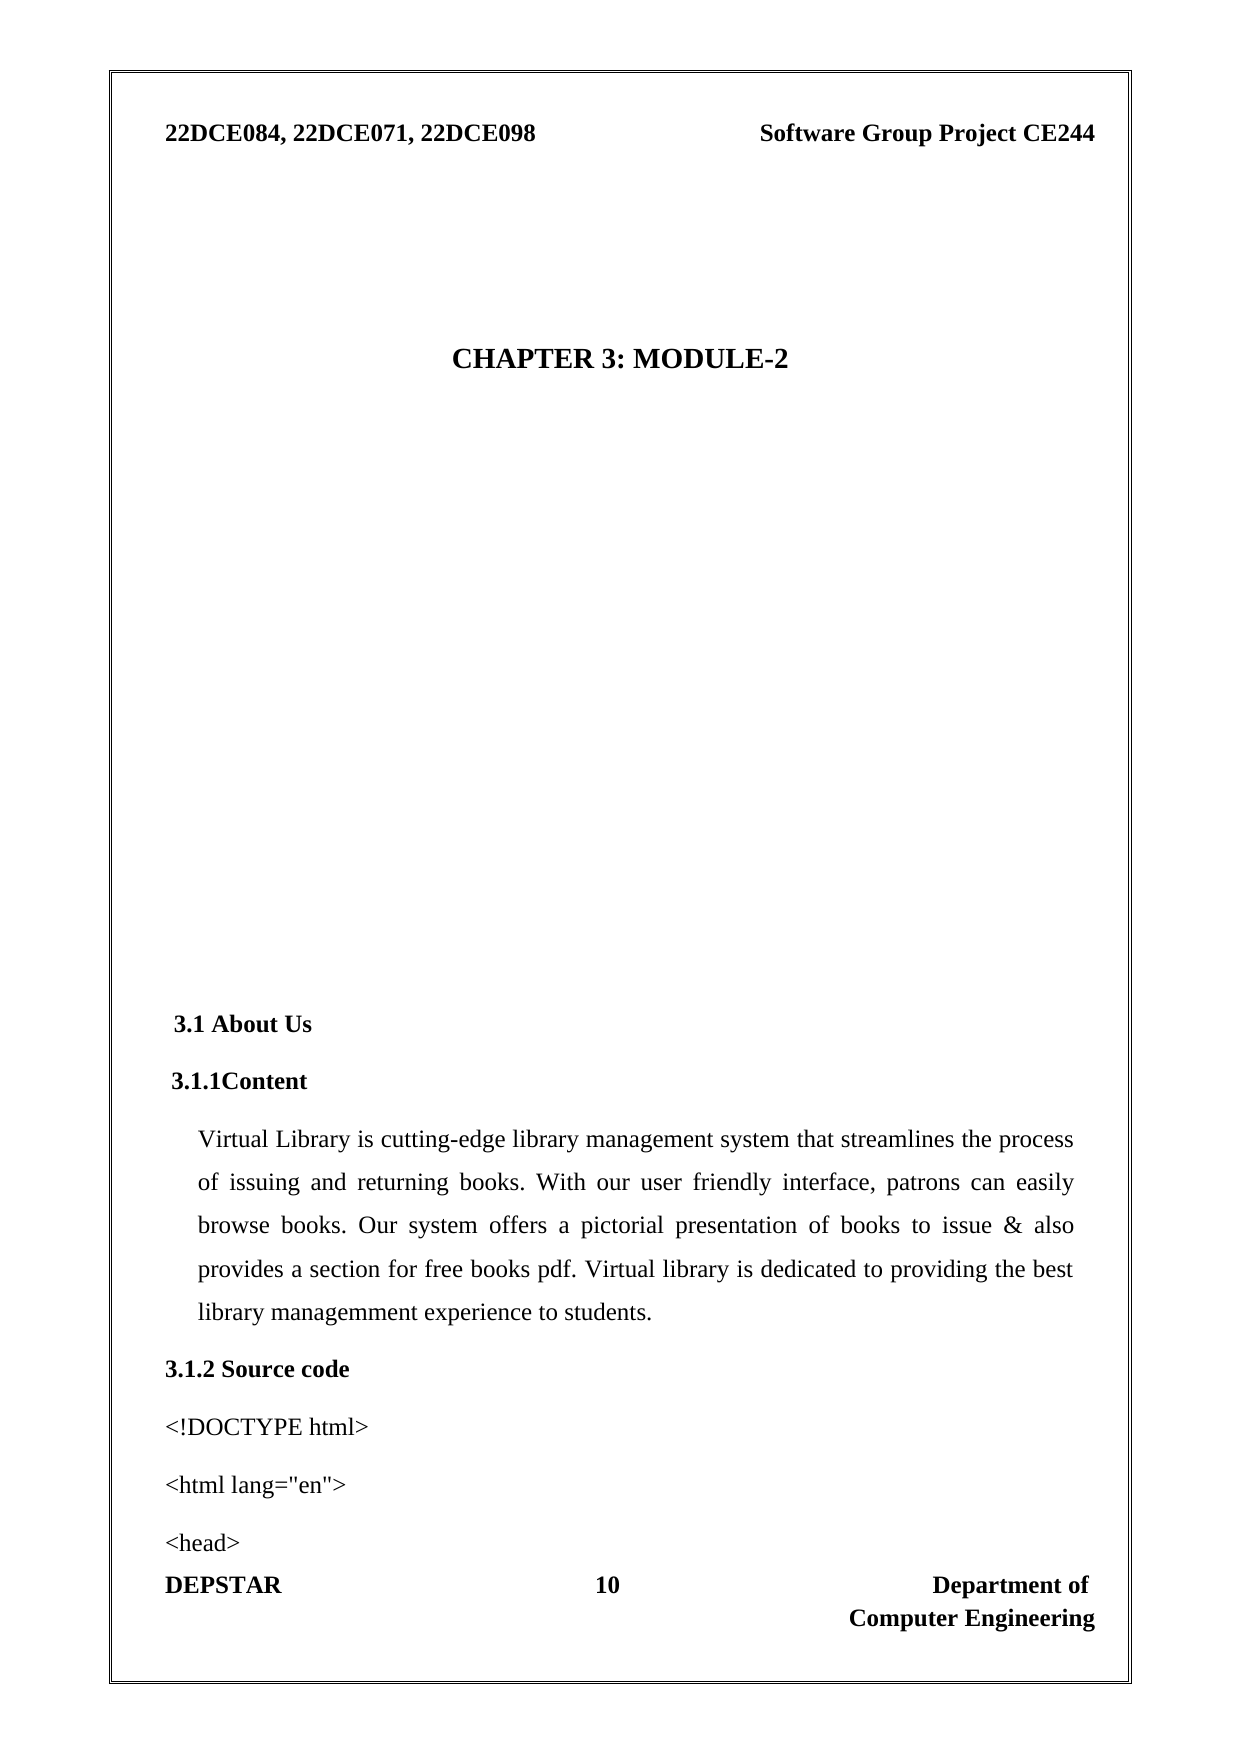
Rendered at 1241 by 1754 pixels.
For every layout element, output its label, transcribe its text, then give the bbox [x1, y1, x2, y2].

text 3.1.1Content [165, 1066, 1075, 1095]
text <html lang="en"> [165, 1470, 1075, 1499]
text Virtual Library is cutting-edge library management system that streamlines the process of issuing and returning books. With our user friendly interface, patrons can easily browse books. Our system offers a pictorial presentation of books to issue & also provides a section for free books pdf. Virtual library is dedicated to providing the best library managemment experience to students. [198, 1124, 1075, 1326]
text 3.1.2 Source code [165, 1354, 1075, 1383]
text <head> [165, 1528, 1075, 1557]
text CHAPTER 3: MODULE-2 [165, 341, 1075, 374]
text 3.1 About Us [174, 1009, 1075, 1037]
text <!DOCTYPE html> [165, 1412, 1075, 1441]
